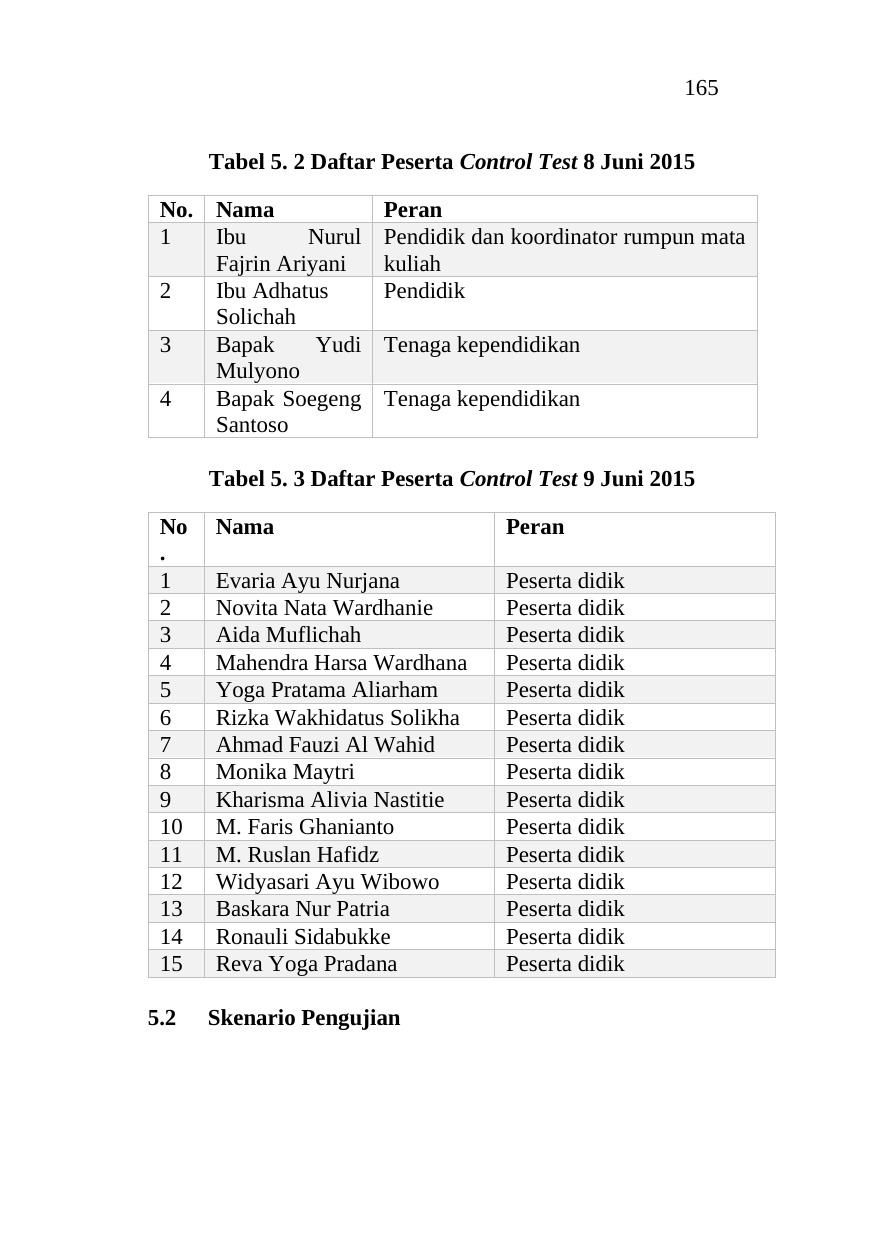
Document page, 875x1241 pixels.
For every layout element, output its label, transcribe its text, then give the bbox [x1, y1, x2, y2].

table_cell Peserta didik [495, 649, 775, 675]
table_cell Ahmad Fauzi Al Wahid [205, 731, 494, 757]
table_header No. [149, 513, 204, 566]
table_cell Novita Nata Wardhanie [205, 594, 494, 620]
table_cell Ronauli Sidabukke [205, 923, 494, 949]
table_cell 8 [149, 759, 204, 785]
table_cell Ibu Adhatus Solichah [205, 277, 372, 330]
table_cell Peserta didik [495, 841, 775, 867]
table_cell 3 [149, 621, 204, 648]
table_cell Peserta didik [495, 567, 775, 593]
table_cell Aida Muflichah [205, 621, 494, 648]
table_cell Pendidik [373, 277, 757, 330]
table_cell Monika Maytri [205, 759, 494, 785]
table_cell Peserta didik [495, 868, 775, 894]
table_cell Peserta didik [495, 759, 775, 785]
table_header Peran [373, 196, 757, 222]
table_cell 6 [149, 704, 204, 730]
table_cell Peserta didik [495, 594, 775, 620]
table_cell Reva Yoga Pradana [205, 950, 494, 977]
table_cell Bapak Soegeng Santoso [205, 385, 372, 437]
table_header Nama [205, 513, 494, 566]
table_cell 10 [149, 813, 204, 839]
table_cell Peserta didik [495, 676, 775, 703]
table_cell 3 [149, 331, 204, 383]
table_cell 4 [149, 649, 204, 675]
table_cell Mahendra Harsa Wardhana [205, 649, 494, 675]
table_header Nama [205, 196, 372, 222]
table_cell 7 [149, 731, 204, 757]
table_cell Pendidik dan koordinator rumpun mata kuliah [373, 223, 757, 276]
table_cell M. Faris Ghanianto [205, 813, 494, 839]
table_cell 14 [149, 923, 204, 949]
table_cell Peserta didik [495, 923, 775, 949]
table_cell 2 [149, 594, 204, 620]
table_cell Peserta didik [495, 786, 775, 812]
table_cell Peserta didik [495, 950, 775, 977]
table_cell Widyasari Ayu Wibowo [205, 868, 494, 894]
table_cell 2 [149, 277, 204, 330]
table_cell 12 [149, 868, 204, 894]
table_cell 1 [149, 567, 204, 593]
table_header No. [149, 196, 204, 222]
table_cell 15 [149, 950, 204, 977]
table_cell Peserta didik [495, 731, 775, 757]
table_cell Yoga Pratama Aliarham [205, 676, 494, 703]
table_cell Peserta didik [495, 813, 775, 839]
table_cell 11 [149, 841, 204, 867]
table_cell 4 [149, 385, 204, 437]
table_cell Evaria Ayu Nurjana [205, 567, 494, 593]
table_cell Peserta didik [495, 704, 775, 730]
table_cell Bapak Yudi Mulyono [205, 331, 372, 383]
table_cell Tenaga kependidikan [373, 331, 757, 383]
table_cell Rizka Wakhidatus Solikha [205, 704, 494, 730]
table_cell Ibu Nurul Fajrin Ariyani [205, 223, 372, 276]
table_cell Baskara Nur Patria [205, 895, 494, 922]
table_cell 13 [149, 895, 204, 922]
table_cell 9 [149, 786, 204, 812]
table_cell Peserta didik [495, 621, 775, 648]
table_cell 5 [149, 676, 204, 703]
table_cell Tenaga kependidikan [373, 385, 757, 437]
table_header Peran [495, 513, 775, 566]
subtitle Skenario Pengujian [148, 1004, 756, 1030]
table_cell M. Ruslan Hafidz [205, 841, 494, 867]
table_cell 1 [149, 223, 204, 276]
table_cell Peserta didik [495, 895, 775, 922]
table_cell Kharisma Alivia Nastitie [205, 786, 494, 812]
